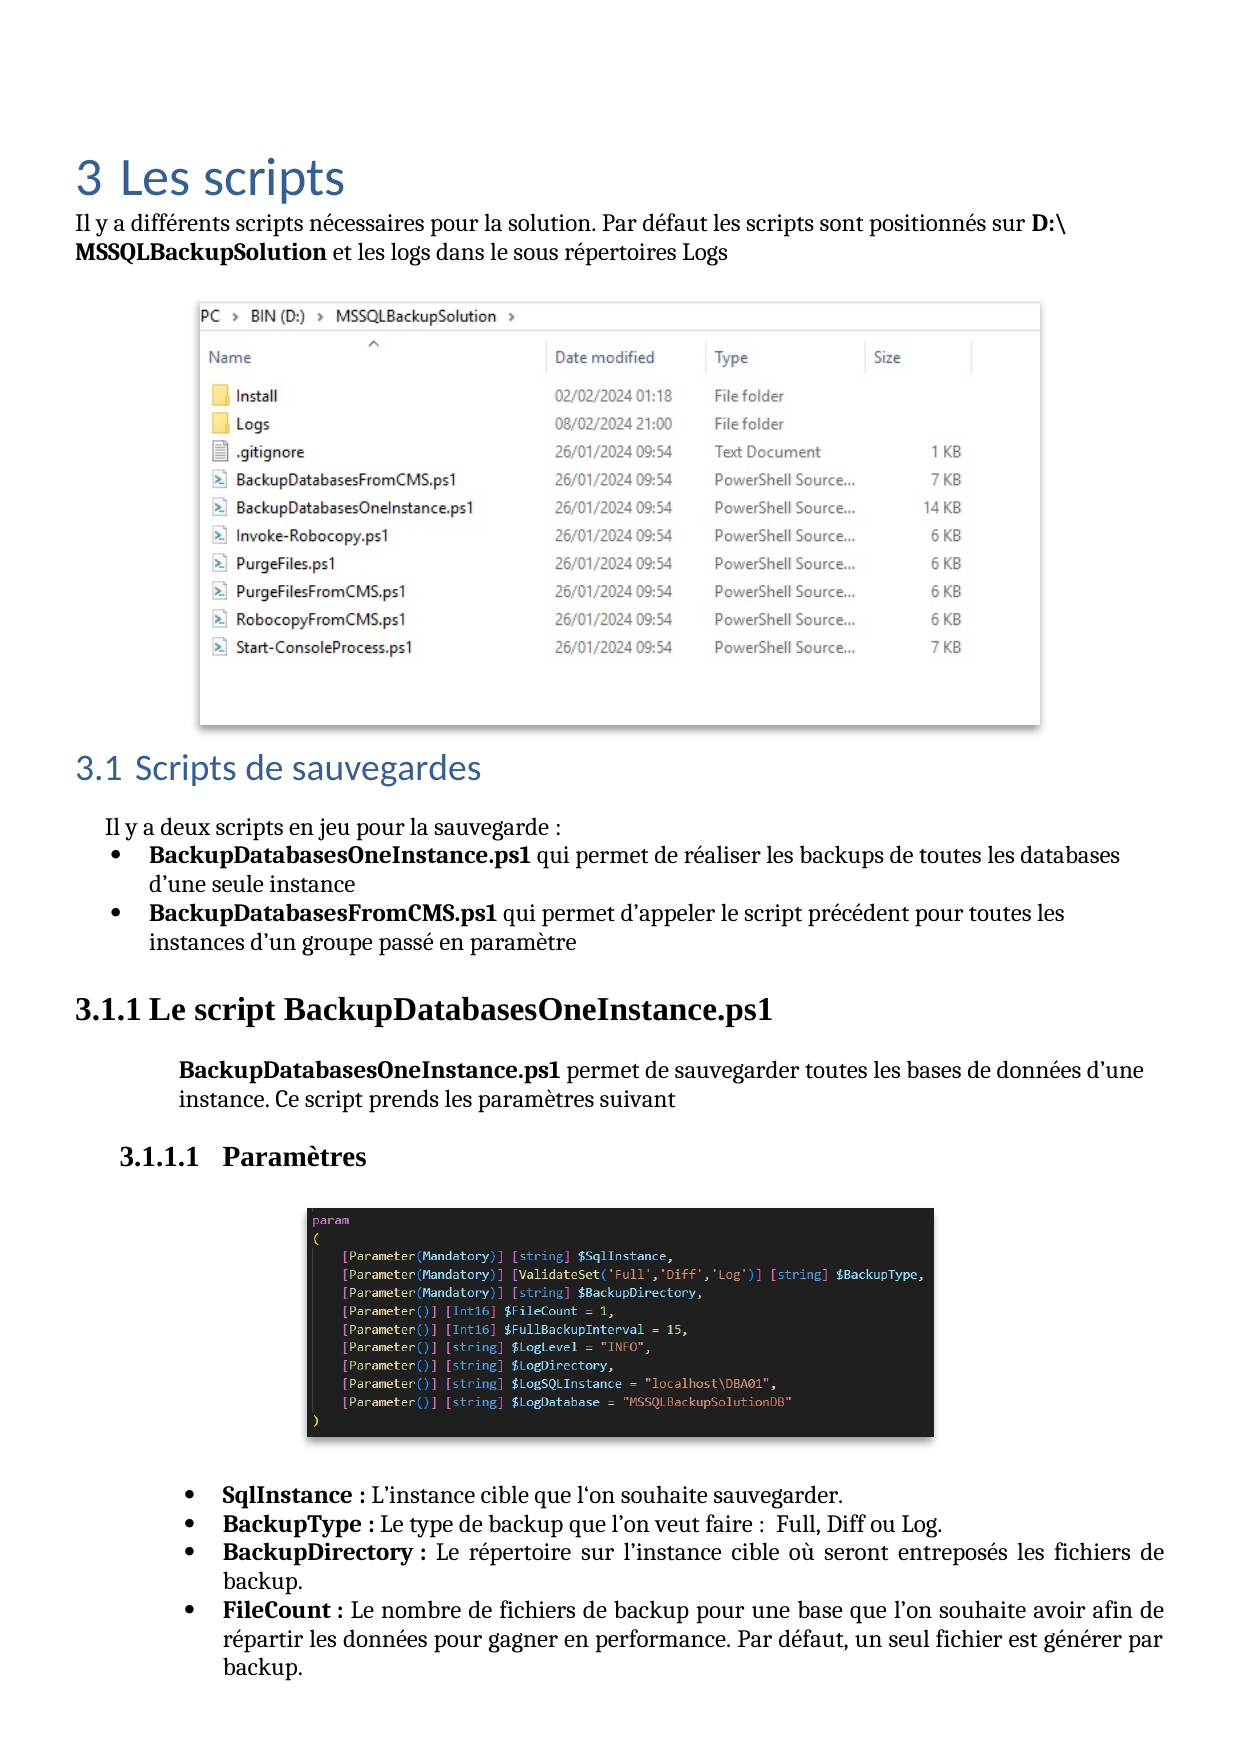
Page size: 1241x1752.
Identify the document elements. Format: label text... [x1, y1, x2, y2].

list BackupDatabasesFromCMS.ps1 qui permet d’appeler le script précédent pour toutes les instances d’un groupe passé en paramètre [111, 899, 1165, 956]
text Il y a deux scripts en jeu pour la sauvegarde : [104, 812, 1165, 841]
subtitle Paramètres [119, 1139, 1165, 1172]
list BackupDatabasesOneInstance.ps1 qui permet de réaliser les backups de toutes les databases d’une seule instance [111, 841, 1165, 899]
list BackupType : Le type de backup que l’on veut faire : Full, Diff ou Log. [185, 1509, 1165, 1538]
text BackupDatabasesOneInstance.ps1 permet de sauvegarder toutes les bases de données d’une instance. Ce script prends les paramètres suivant [178, 1056, 1165, 1114]
list BackupDirectory : Le répertoire sur l’instance cible où seront entreposés les fichiers de backup. [185, 1538, 1165, 1596]
text Il y a différents scripts nécessaires pour la solution. Par défaut les scripts sont positionnés sur D:\MSSQLBackupSolution et les logs dans le sous répertoires Logs [75, 209, 1165, 267]
subtitle Le script BackupDatabasesOneInstance.ps1 [75, 989, 1165, 1027]
list SqlInstance : L’instance cible que l‘on souhaite sauvegarder. [185, 1481, 1165, 1509]
subtitle Scripts de sauvegardes [75, 744, 1165, 789]
subtitle Les scripts [75, 143, 1165, 209]
picture [199, 298, 1040, 725]
picture [307, 1208, 934, 1437]
list FileCount : Le nombre de fichiers de backup pour une base que l’on souhaite avoir afin de répartir les données pour gagner en performance. Par défaut, un seul fichier est générer par backup. [185, 1596, 1165, 1682]
